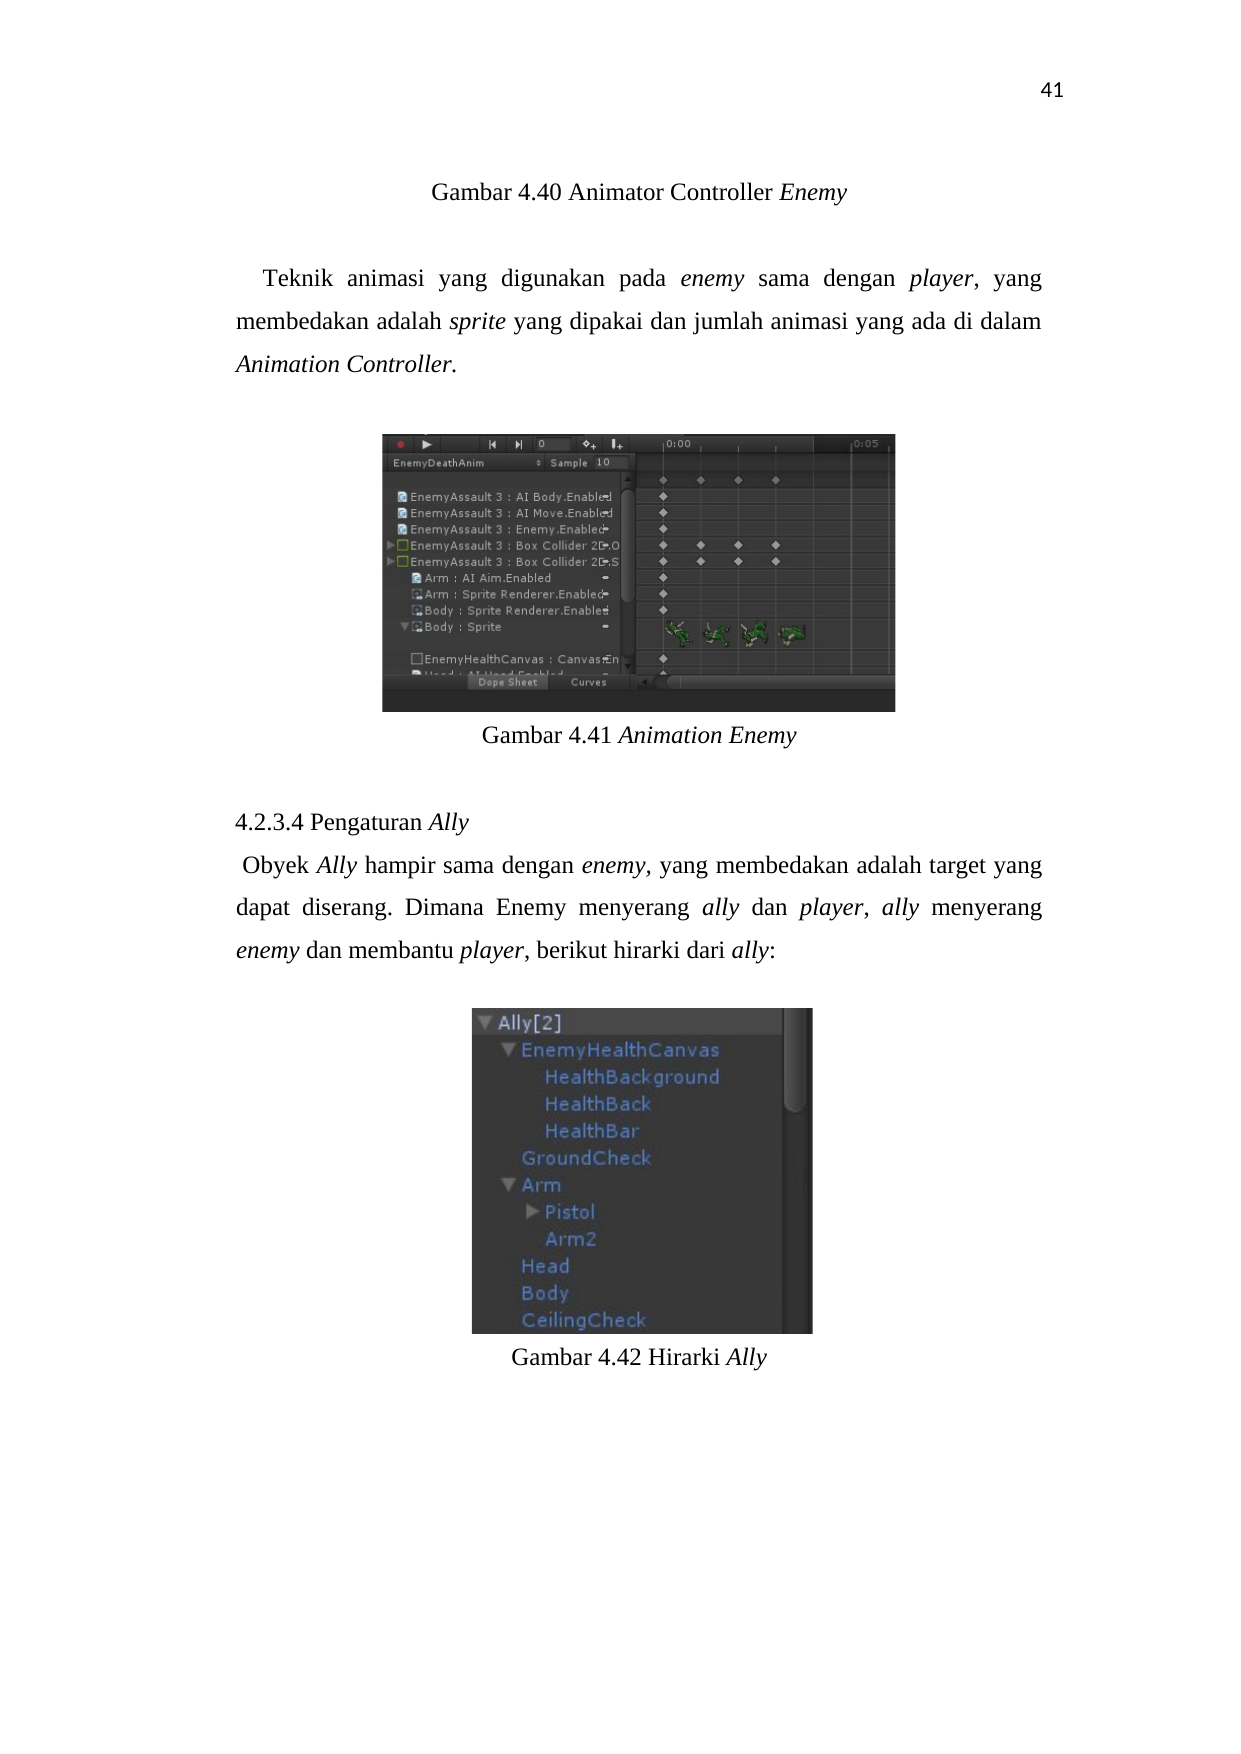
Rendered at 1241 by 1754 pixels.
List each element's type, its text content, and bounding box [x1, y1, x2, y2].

text Gambar 4.42 Hirarki Ally [251, 1342, 1027, 1371]
text Gambar 4.40 Animator Controller Enemy [251, 177, 1028, 206]
picture [471, 1008, 813, 1334]
text Obyek Ally hampir sama dengan enemy, yang membedakan adalah target yang dapat diserang. Dimana Enemy menyerang ally dan player, ally menyerang enemy dan membantu player, berikut hirarki dari ally: [235, 850, 1042, 964]
text 4.2.3.4 Pengaturan Ally [235, 807, 1240, 836]
picture [382, 434, 896, 712]
text Gambar 4.41 Animation Enemy [236, 720, 1042, 749]
text Teknik animasi yang digunakan pada enemy sama dengan player, yang membedakan adalah sprite yang dipakai dan jumlah animasi yang ada di dalam Animation Controller. [235, 263, 1042, 377]
